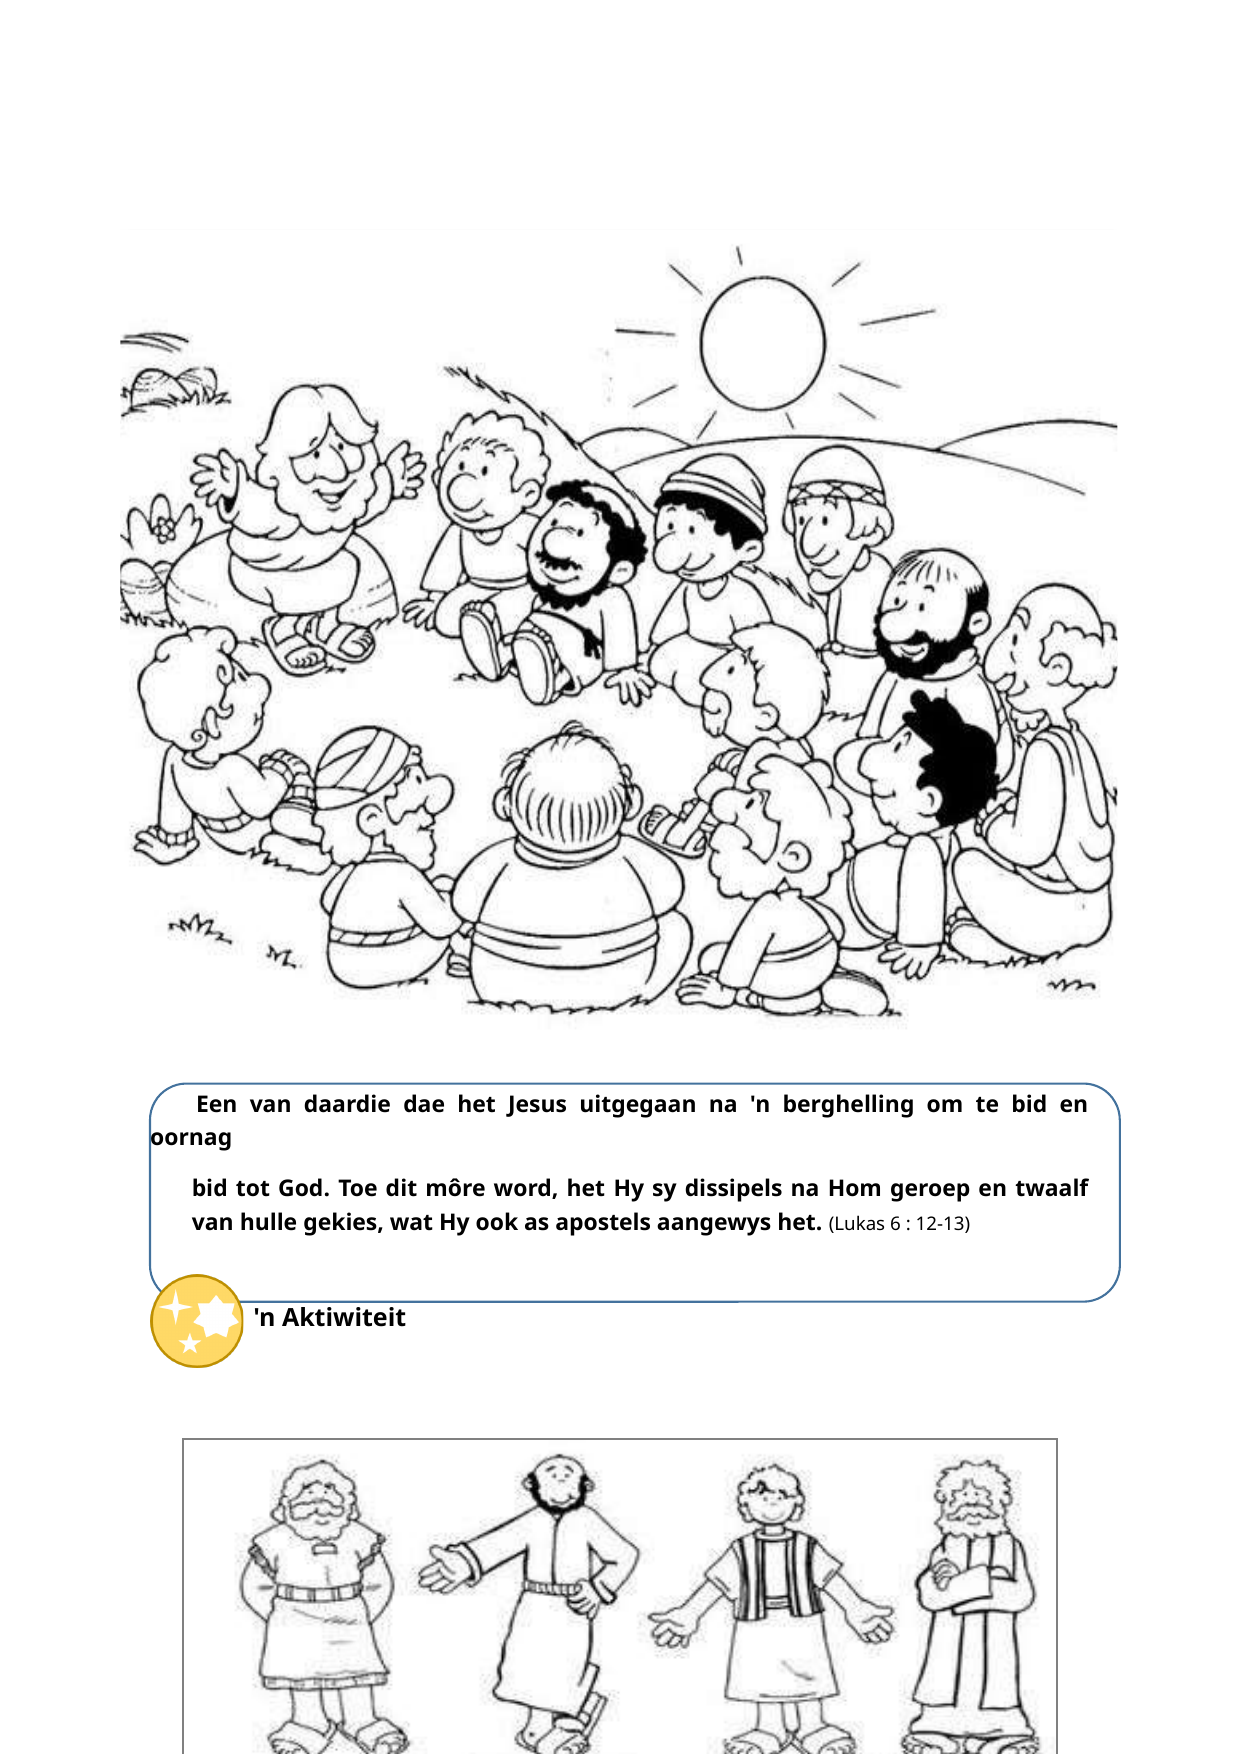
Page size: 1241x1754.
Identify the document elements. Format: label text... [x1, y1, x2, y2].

text Een van daardie dae het Jesus uitgegaan na 'n berghelling om te bid en oornag [152, 1088, 1090, 1153]
text bid tot God. Toe dit môre word, het Hy sy dissipels na Hom geroep en twaalf van hulle gekies, wat Hy ook as apostels aangewys het. (Lukas 6 : 12-13) [192, 1172, 1090, 1237]
picture [184, 1440, 1056, 1754]
picture [150, 1274, 244, 1368]
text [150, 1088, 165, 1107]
text 'n Aktiwiteit [244, 1303, 1090, 1334]
picture [120, 229, 1118, 1038]
